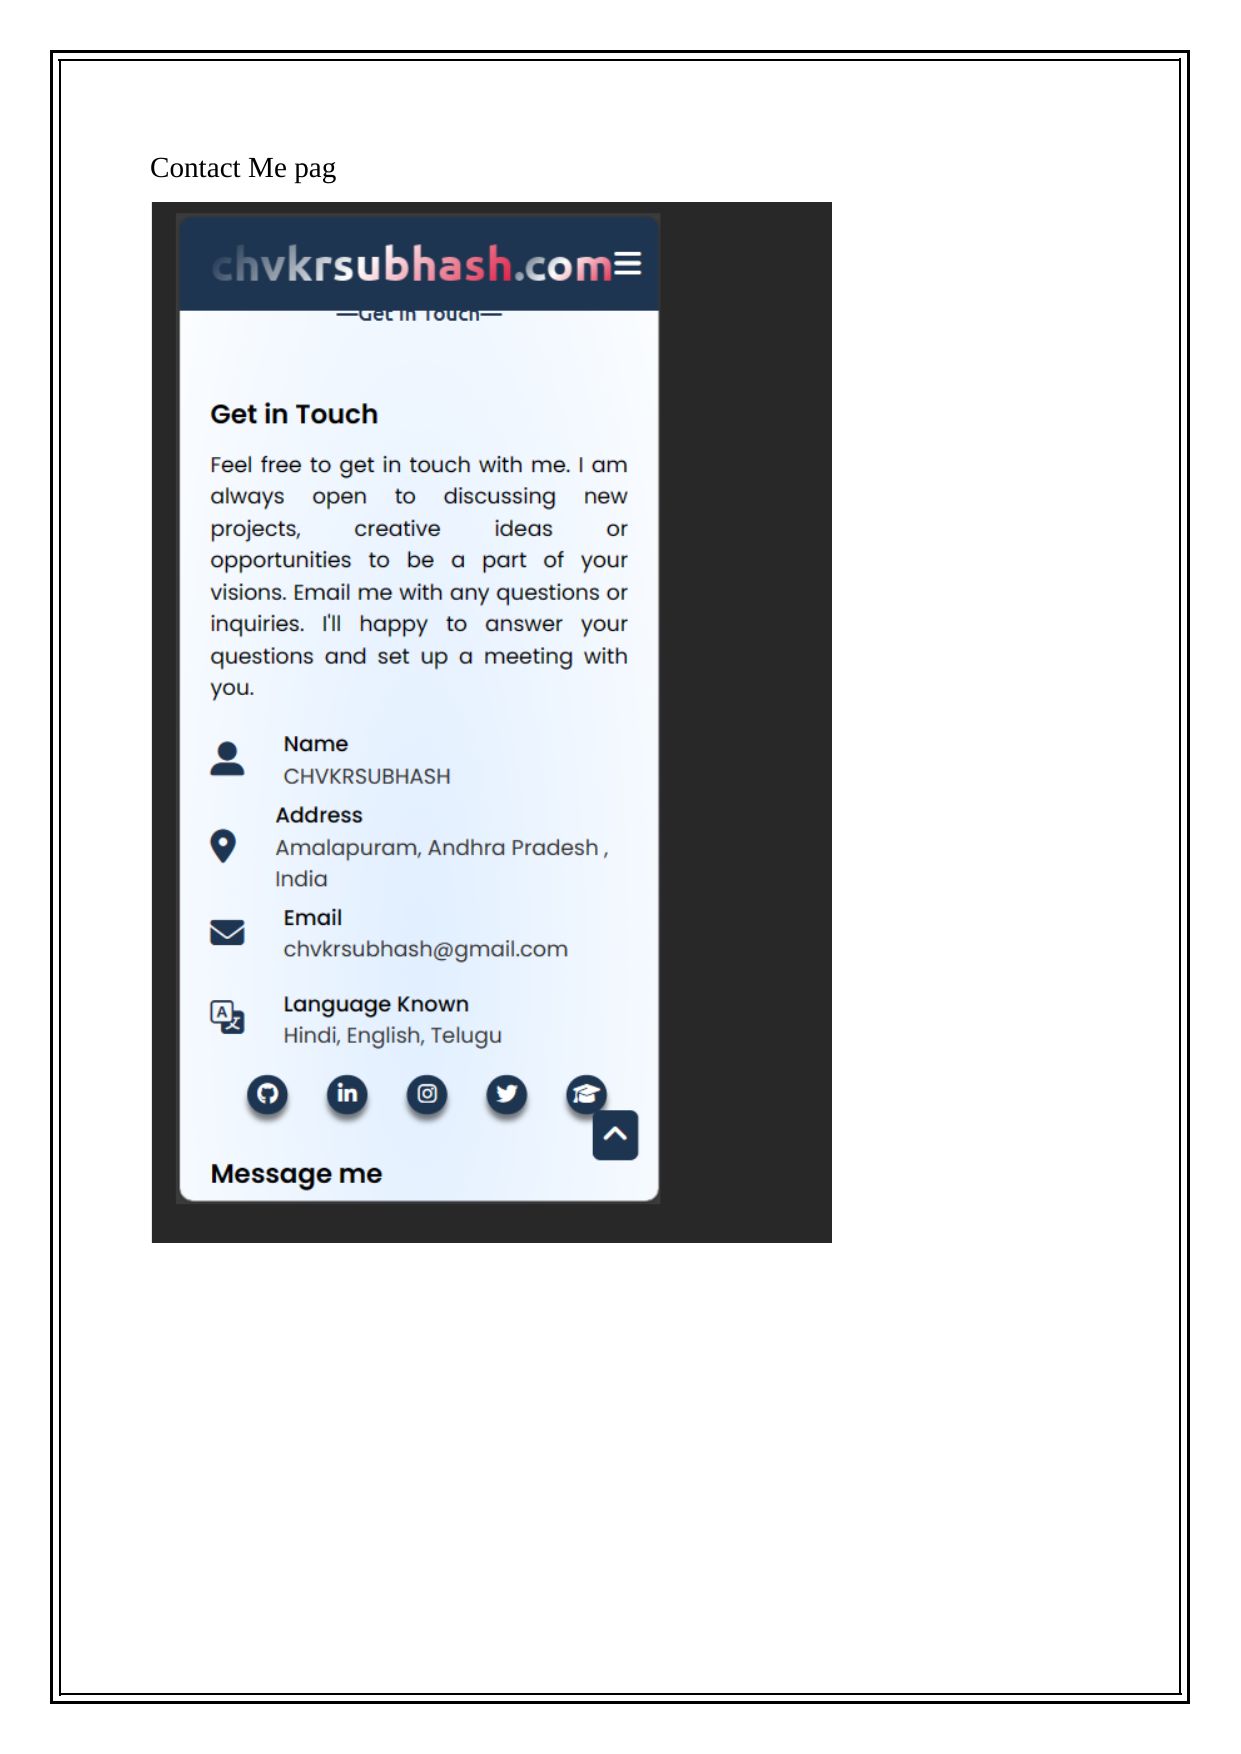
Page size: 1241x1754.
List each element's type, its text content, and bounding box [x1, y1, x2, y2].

text Contact Me pag [150, 150, 1090, 183]
picture [151, 202, 832, 1243]
